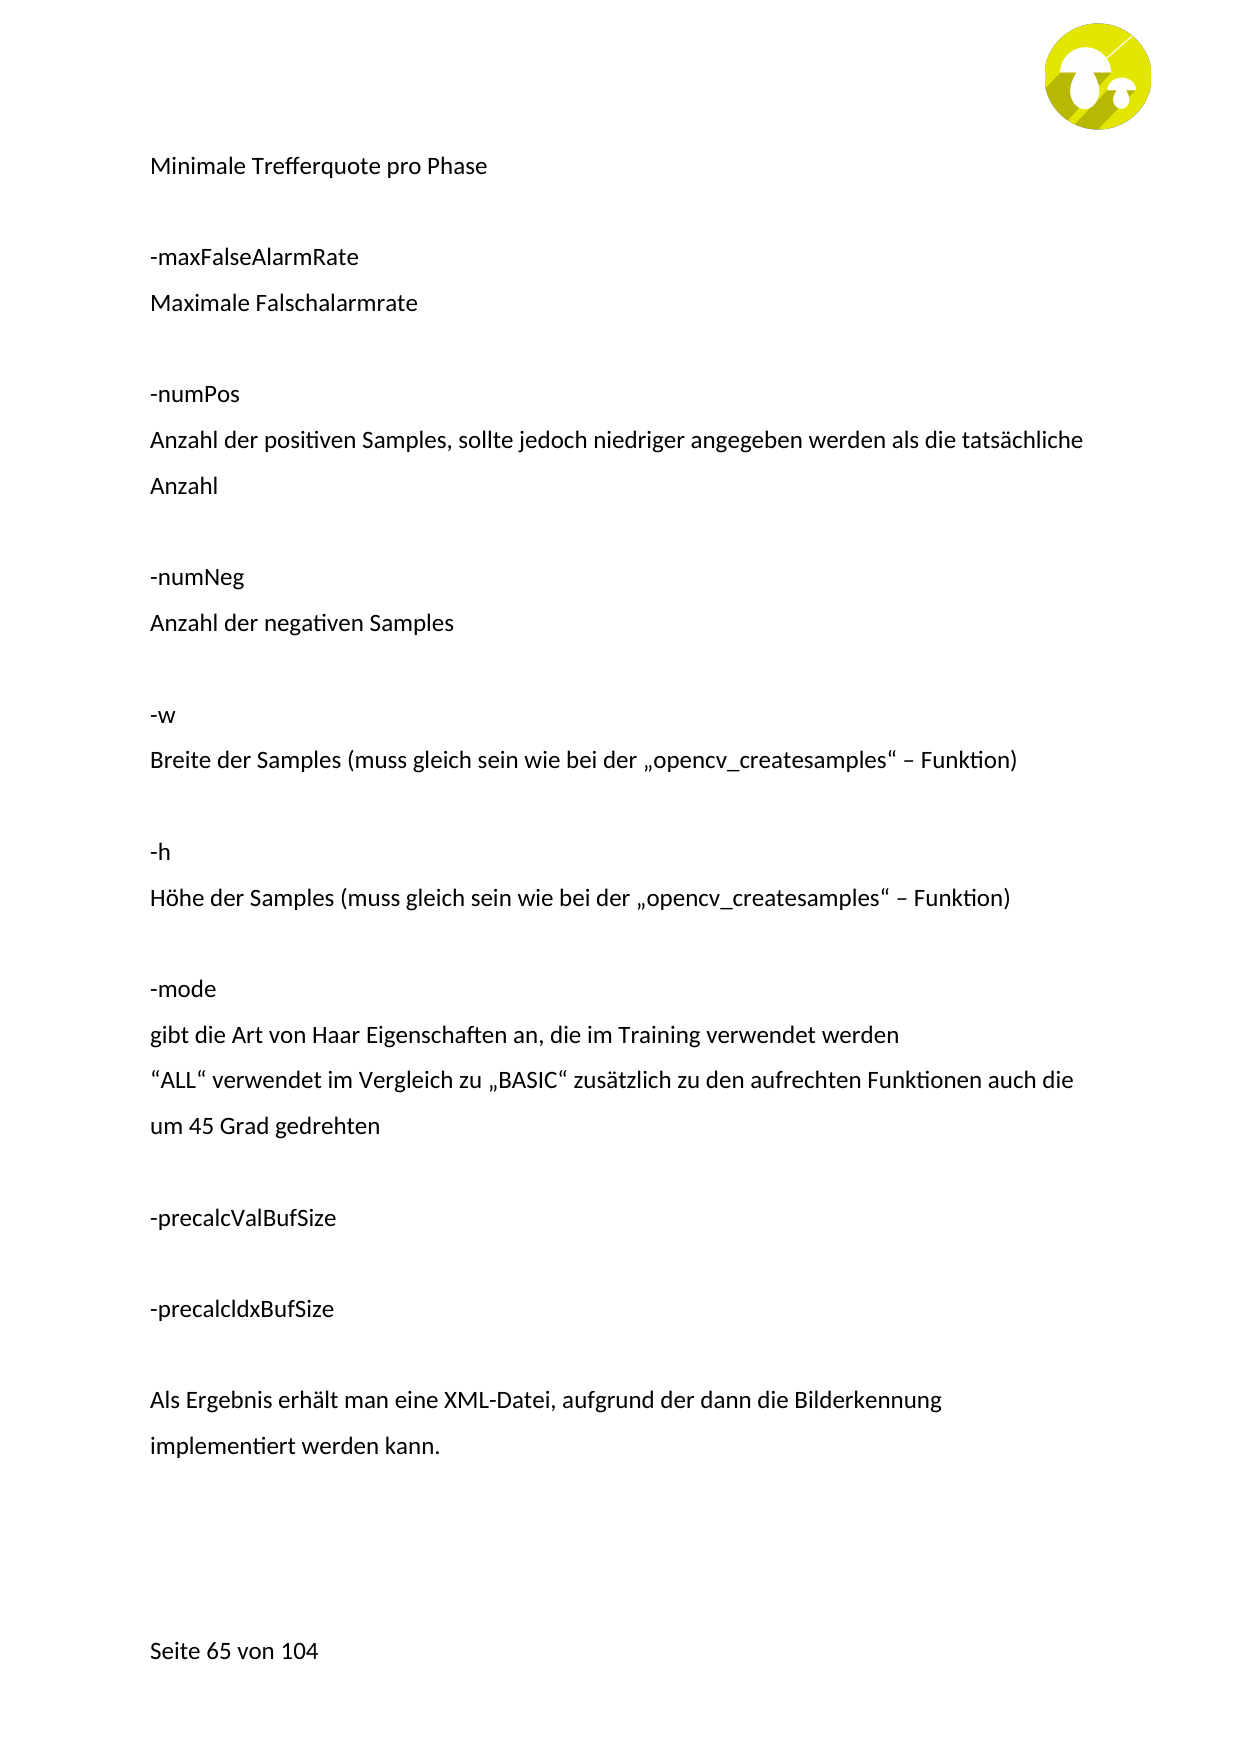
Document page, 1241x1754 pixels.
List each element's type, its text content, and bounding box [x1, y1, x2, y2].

text -precalcValBufSize [150, 1202, 1090, 1232]
text -maxFalseAlarmRate [150, 241, 1090, 272]
text gibt die Art von Haar Eigenschaften an, die im Training verwendet werden [150, 1019, 1090, 1049]
text “ALL“ verwendet im Vergleich zu „BASIC“ zusätzlich zu den aufrechten Funktionen auch die um 45 Grad gedrehten [150, 1064, 1090, 1141]
text -h [150, 836, 1090, 866]
text -w [150, 699, 1090, 729]
text -mode [150, 973, 1090, 1004]
text Anzahl der positiven Samples, sollte jedoch niedriger angegeben werden als die tatsächliche Anzahl [150, 424, 1090, 501]
text Minimale Trefferquote pro Phase [150, 150, 1090, 181]
text -numNeg [150, 562, 1090, 592]
text -precalcldxBufSize [150, 1293, 1090, 1324]
text -numPos [150, 379, 1090, 409]
text Maximale Falschalarmrate [150, 287, 1090, 318]
picture [1045, 23, 1152, 130]
text Anzahl der negativen Samples [150, 607, 1090, 638]
text Höhe der Samples (muss gleich sein wie bei der „opencv_createsamples“ – Funktion) [150, 882, 1090, 912]
text Breite der Samples (muss gleich sein wie bei der „opencv_createsamples“ – Funktion) [150, 744, 1090, 775]
text Als Ergebnis erhält man eine XML-Datei, aufgrund der dann die Bilderkennung implementiert werden kann. [150, 1385, 1090, 1461]
